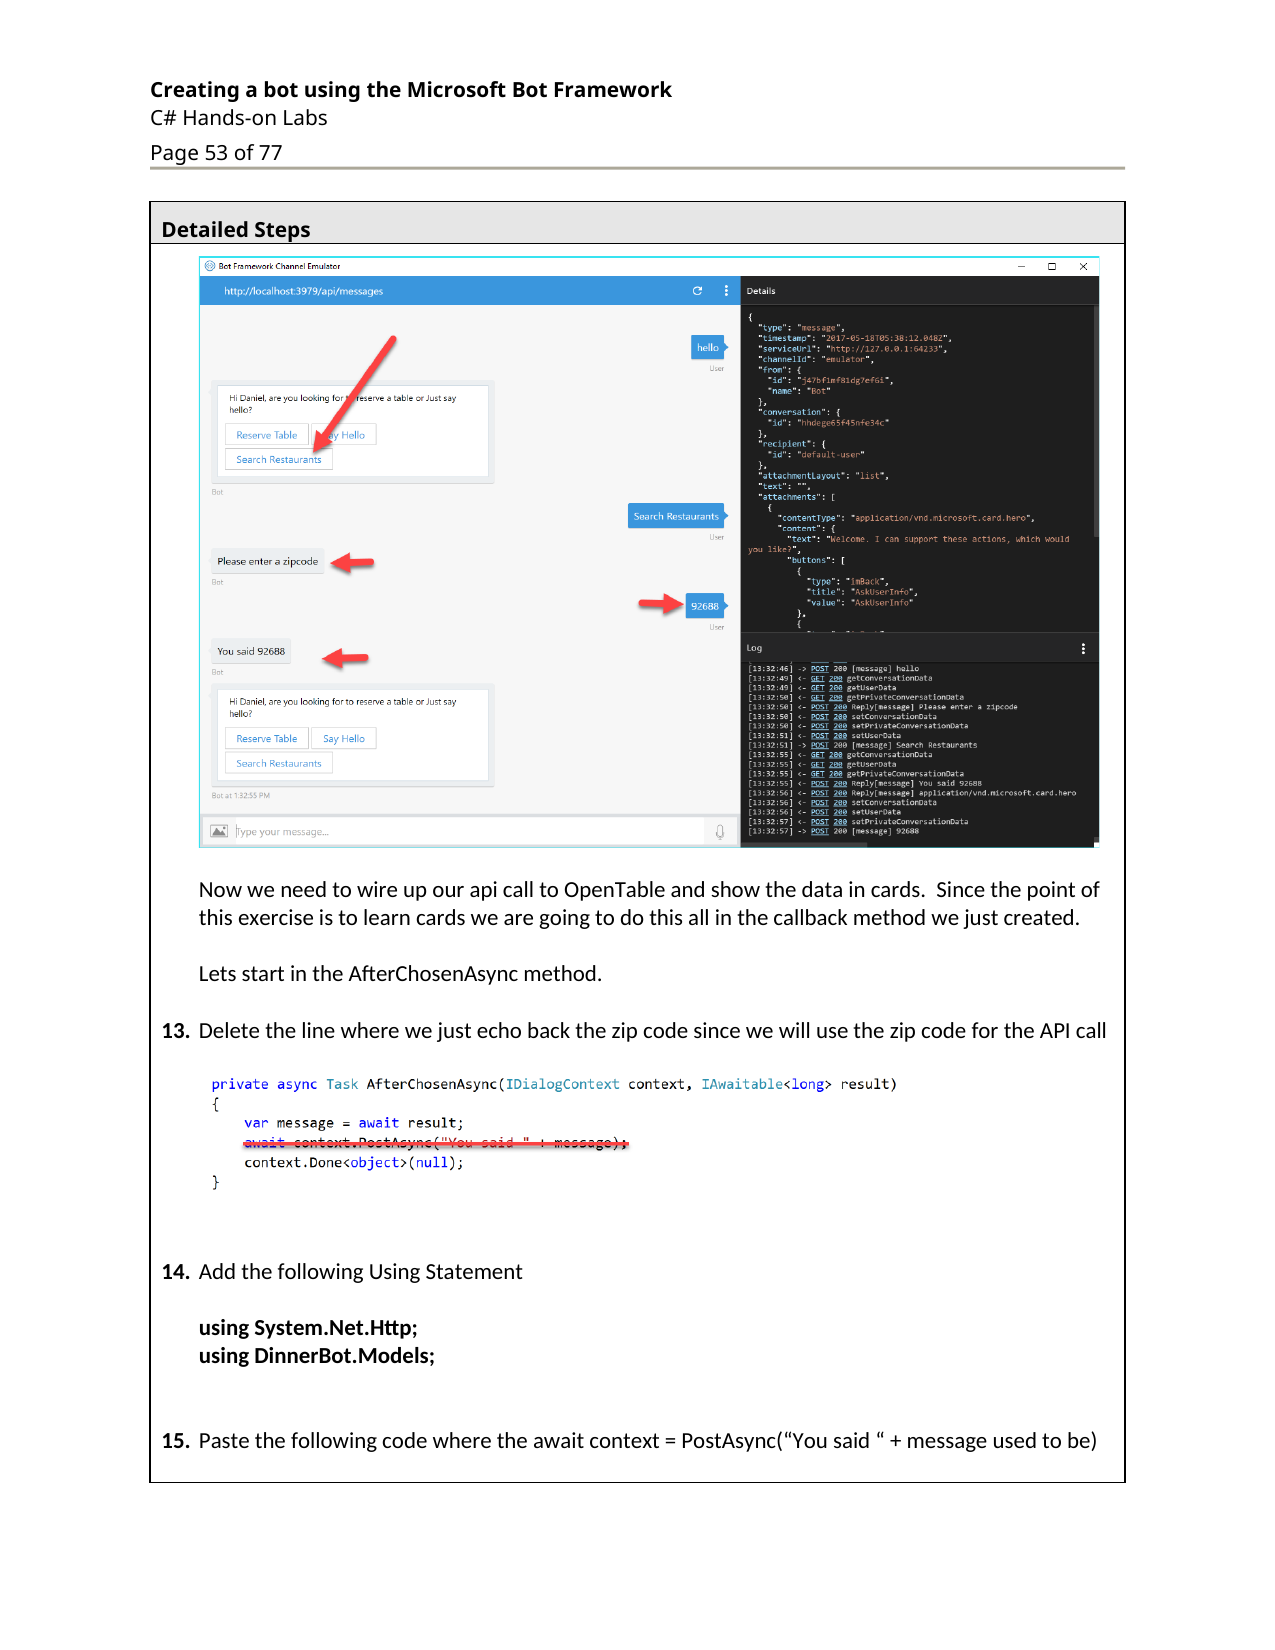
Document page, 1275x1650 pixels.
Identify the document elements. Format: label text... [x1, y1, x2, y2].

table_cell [151, 244, 1124, 1482]
table_header Detailed Steps [151, 202, 1124, 243]
picture [198, 1071, 936, 1201]
picture [198, 256, 1100, 848]
